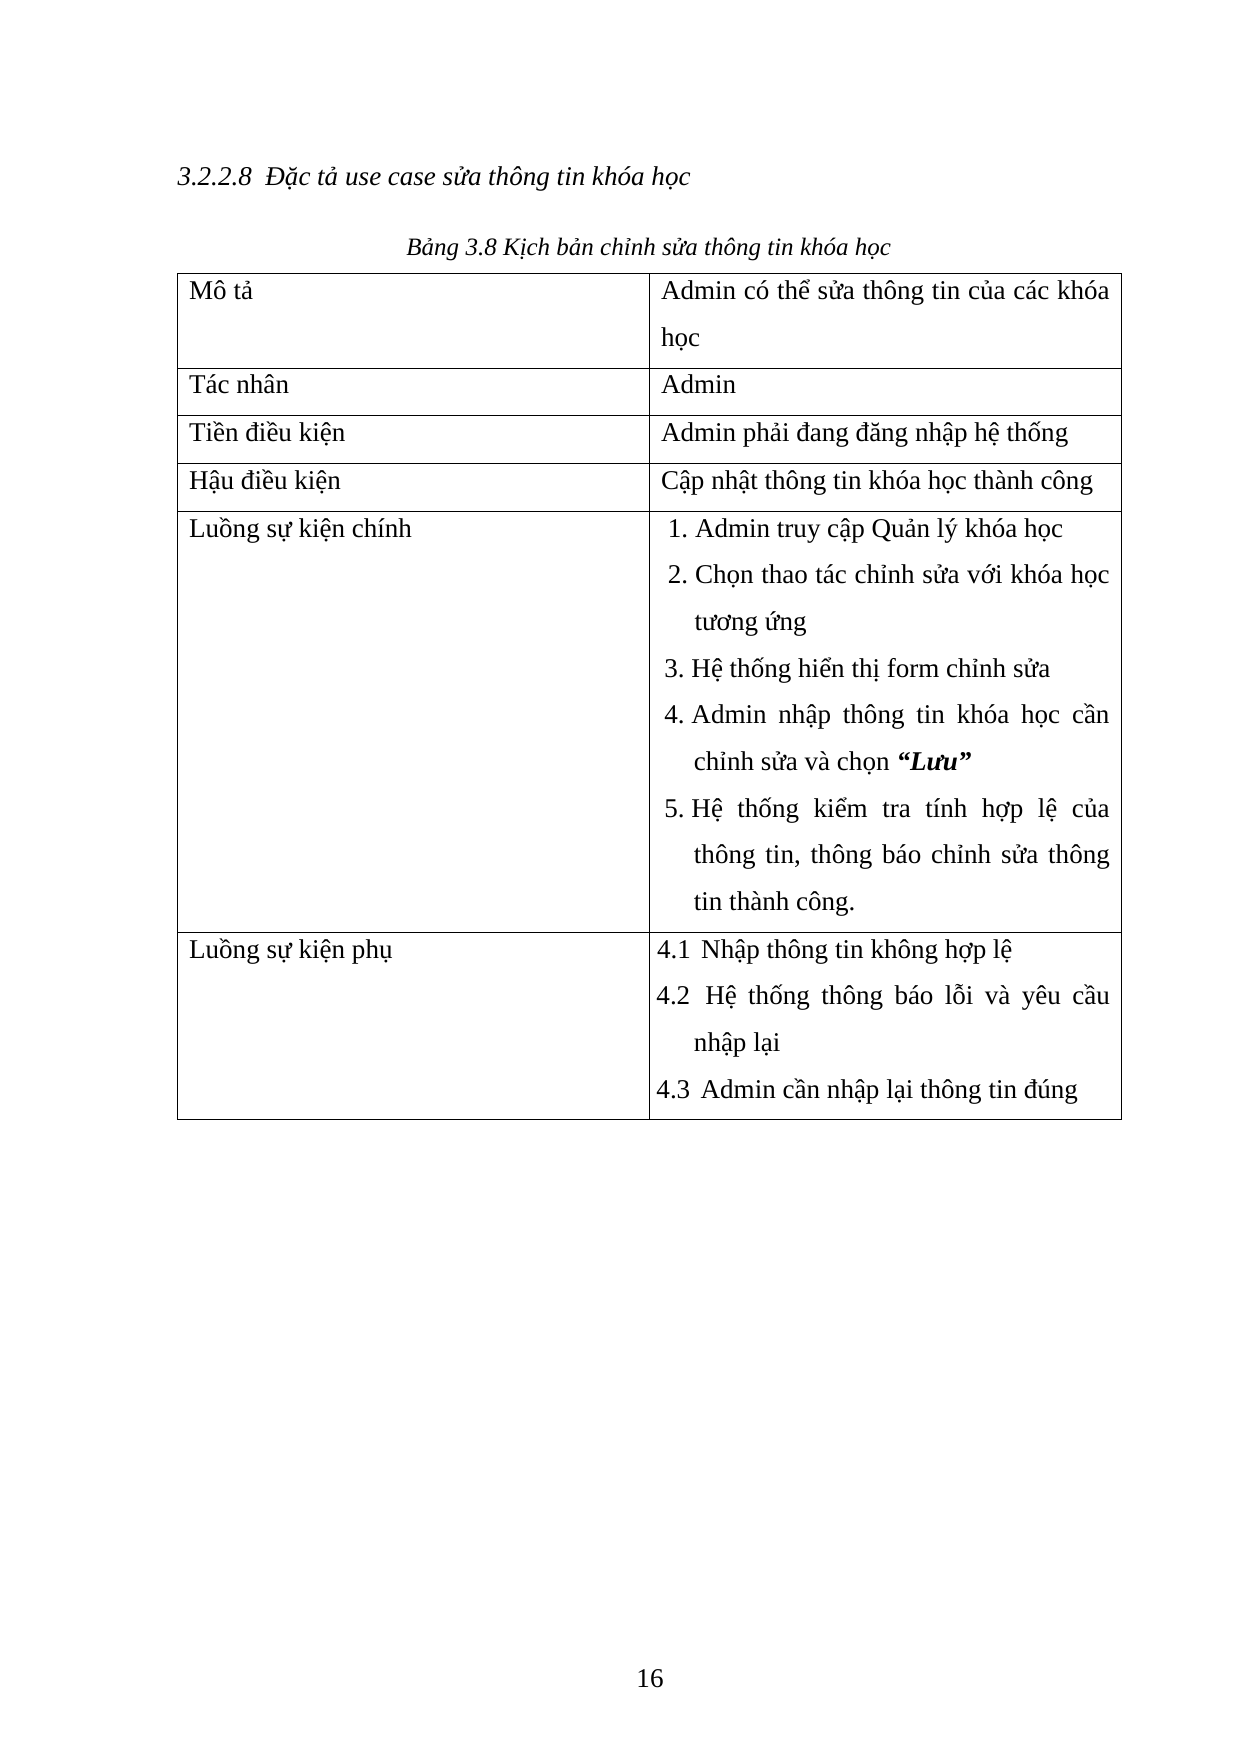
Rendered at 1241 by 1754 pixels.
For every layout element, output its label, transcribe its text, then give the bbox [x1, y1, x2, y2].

table_cell Cập nhật thông tin khóa học thành công [650, 464, 1121, 511]
table_header Admin có thể sửa thông tin của các khóa học [650, 274, 1121, 367]
table_cell Tiền điều kiện [178, 416, 649, 463]
table_cell Admin [650, 369, 1121, 415]
subtitle Đặc tả use case sửa thông tin khóa học [177, 160, 1122, 191]
table_cell Tác nhân [178, 369, 649, 415]
table_cell Admin phải đang đăng nhập hệ thống [650, 416, 1121, 463]
table_cell Nhập thông tin không hợp lệ Hệ thống thông báo lỗi và yêu cầu nhập lại Admin cần nhập lại thông tin đúng [650, 933, 1121, 1119]
text Bảng 3.8 Kịch bản chỉnh sửa thông tin khóa học [177, 232, 1122, 261]
table_cell Luồng sự kiện chính [178, 512, 649, 932]
table_cell Admin truy cập Quản lý khóa học Chọn thao tác chỉnh sửa với khóa học tương ứng Hệ thống hiển thị form chỉnh sửa Admin nhập thông tin khóa học cần chỉnh sửa và chọn “Lưu” Hệ thống kiểm tra tính hợp lệ của thông tin, thông báo chỉnh sửa thông tin thành công. [650, 512, 1121, 932]
table_header Mô tả [178, 274, 649, 367]
table_cell Hậu điều kiện [178, 464, 649, 511]
table_cell Luồng sự kiện phụ [178, 933, 649, 1119]
